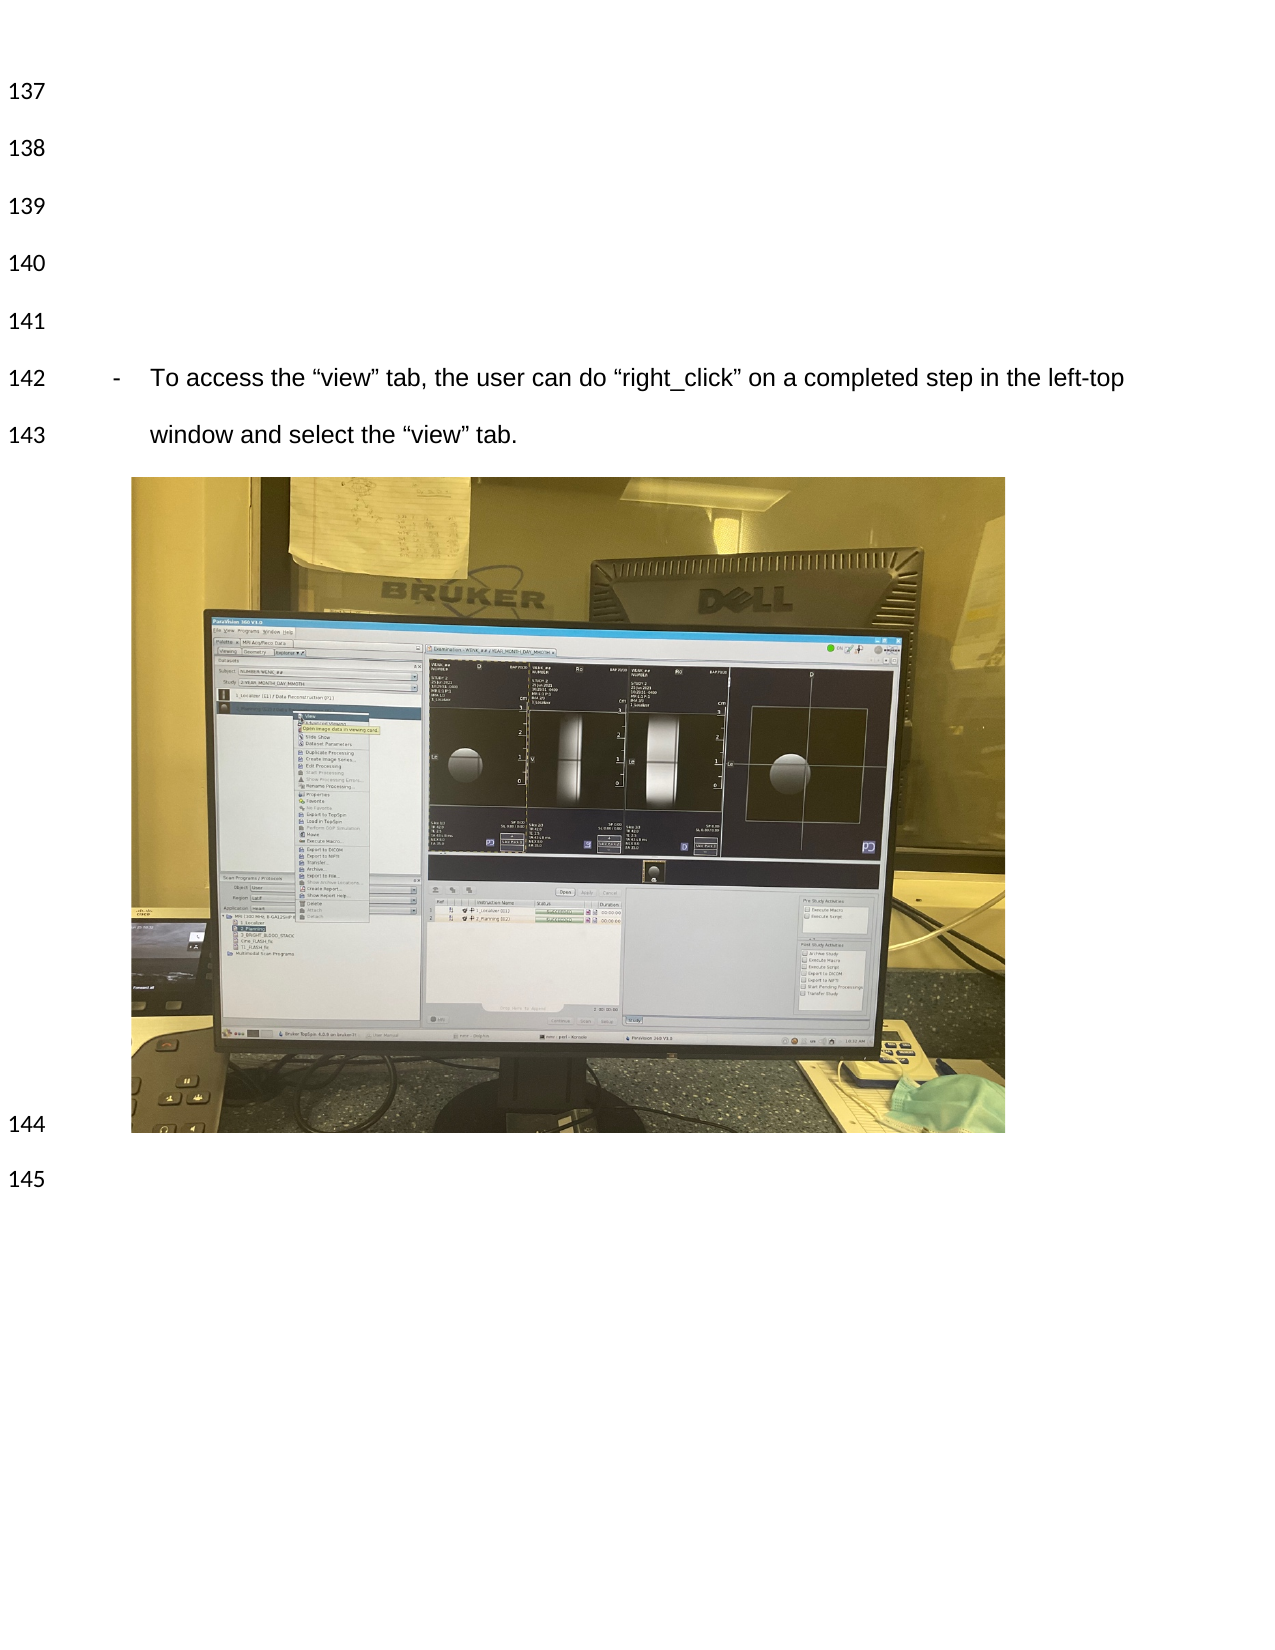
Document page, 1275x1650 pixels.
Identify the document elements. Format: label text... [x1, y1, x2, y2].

list To access the “view” tab, the user can do “right_click” on a completed step in the left-top window and select the “view” tab. [112, 362, 1200, 449]
